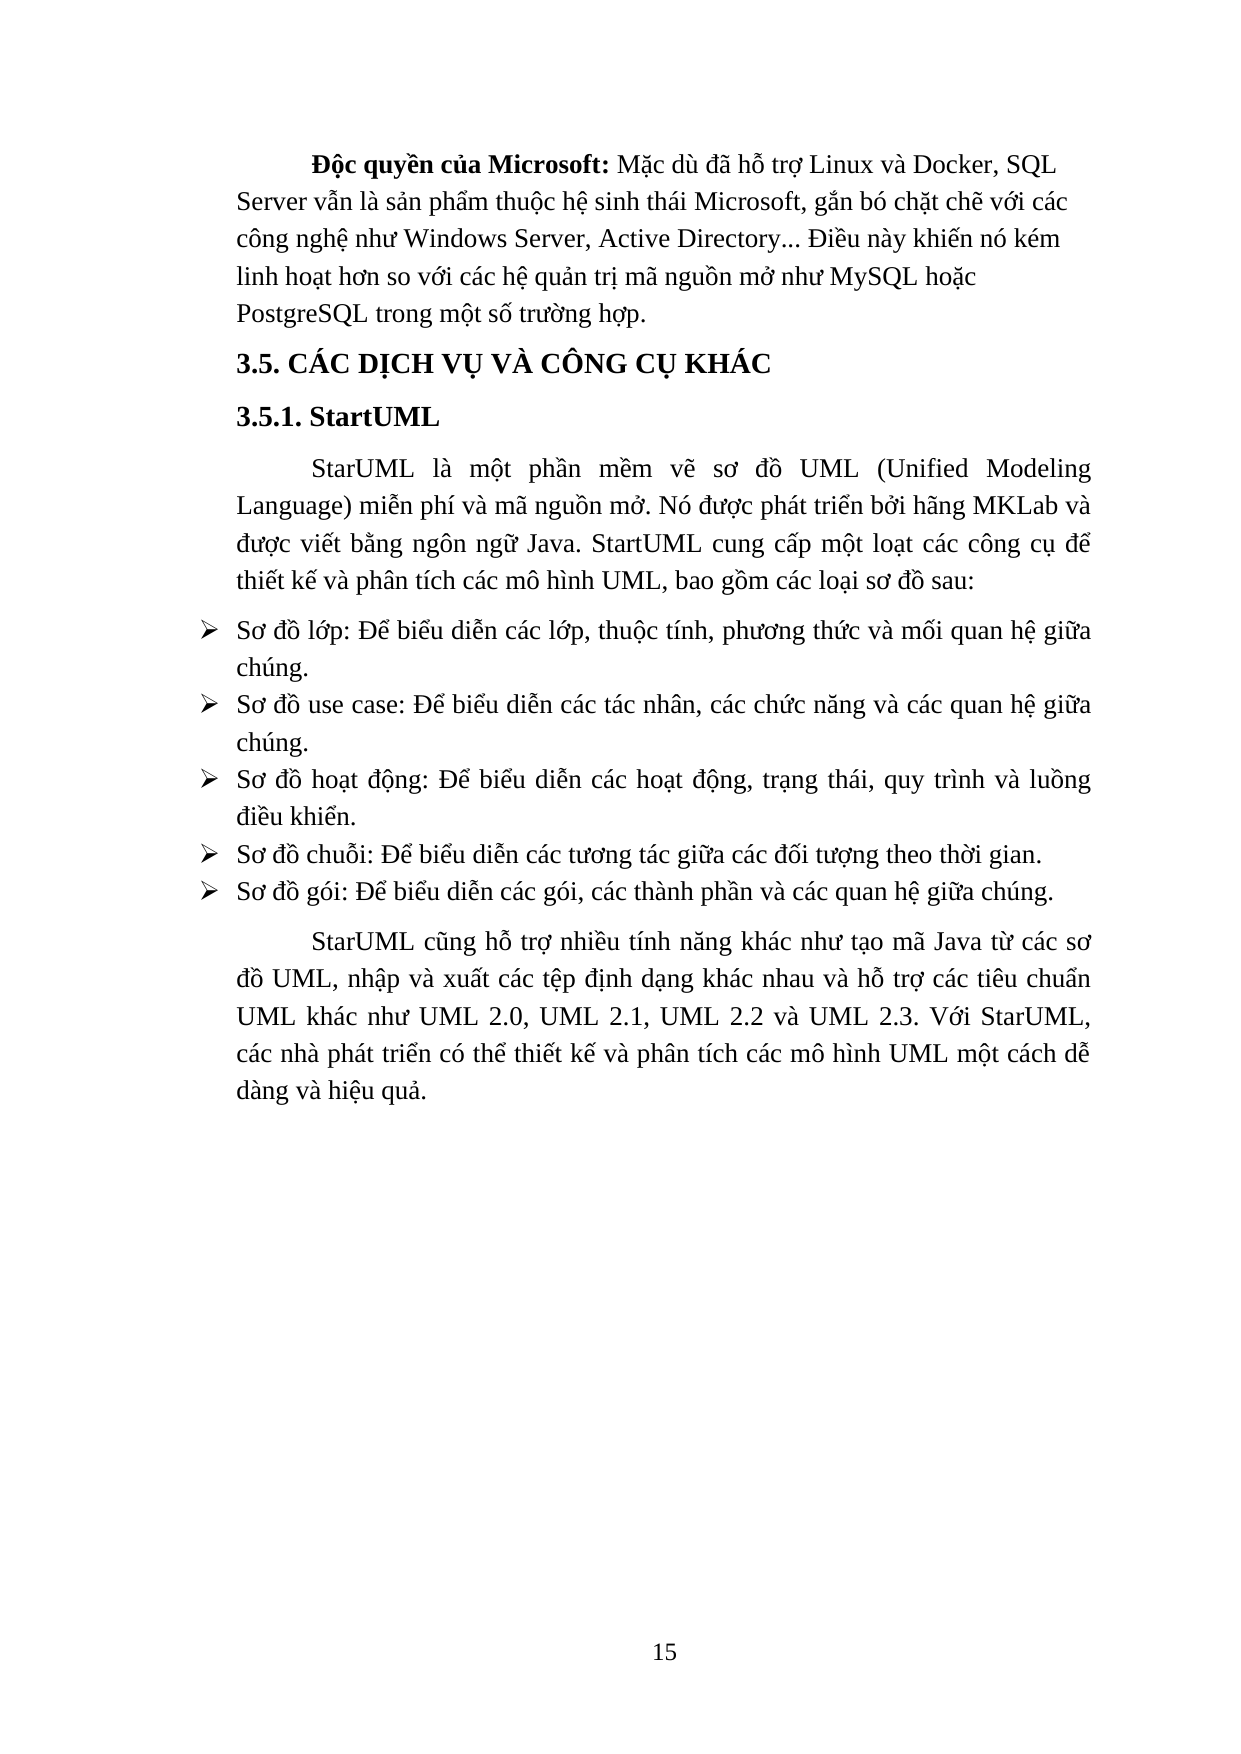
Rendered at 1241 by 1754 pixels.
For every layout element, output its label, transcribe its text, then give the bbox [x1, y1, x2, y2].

text StarUML cũng hỗ trợ nhiều tính năng khác như tạo mã Java từ các sơ đồ UML, nhập và xuất các tệp định dạng khác nhau và hỗ trợ các tiêu chuẩn UML khác như UML 2.0, UML 2.1, UML 2.2 và UML 2.3. Với StarUML, các nhà phát triển có thể thiết kế và phân tích các mô hình UML một cách dễ dàng và hiệu quả. [236, 925, 1092, 1106]
subtitle 3.5. CÁC DỊCH VỤ VÀ CÔNG CỤ KHÁC [236, 347, 1092, 380]
list Sơ đồ chuỗi: Để biểu diễn các tương tác giữa các đối tượng theo thời gian. [199, 838, 1092, 869]
list Sơ đồ use case: Để biểu diễn các tác nhân, các chức năng và các quan hệ giữa chúng. [199, 688, 1092, 757]
subtitle 3.5.1. StartUML [236, 399, 1092, 433]
text Độc quyền của Microsoft: Mặc dù đã hỗ trợ Linux và Docker, SQL Server vẫn là sản phẩm thuộc hệ sinh thái Microsoft, gắn bó chặt chẽ với các công nghệ như Windows Server, Active Directory... Điều này khiến nó kém linh hoạt hơn so với các hệ quản trị mã nguồn mở như MySQL hoặc PostgreSQL trong một số trường hợp. [236, 148, 1092, 328]
list Sơ đồ gói: Để biểu diễn các gói, các thành phần và các quan hệ giữa chúng. [199, 875, 1092, 907]
list Sơ đồ lớp: Để biểu diễn các lớp, thuộc tính, phương thức và mối quan hệ giữa chúng. [199, 614, 1092, 682]
text StarUML là một phần mềm vẽ sơ đồ UML (Unified Modeling Language) miễn phí và mã nguồn mở. Nó được phát triển bởi hãng MKLab và được viết bằng ngôn ngữ Java. StartUML cung cấp một loạt các công cụ để thiết kế và phân tích các mô hình UML, bao gồm các loại sơ đồ sau: [236, 452, 1092, 595]
list Sơ đồ hoạt động: Để biểu diễn các hoạt động, trạng thái, quy trình và luồng điều khiển. [199, 763, 1092, 832]
